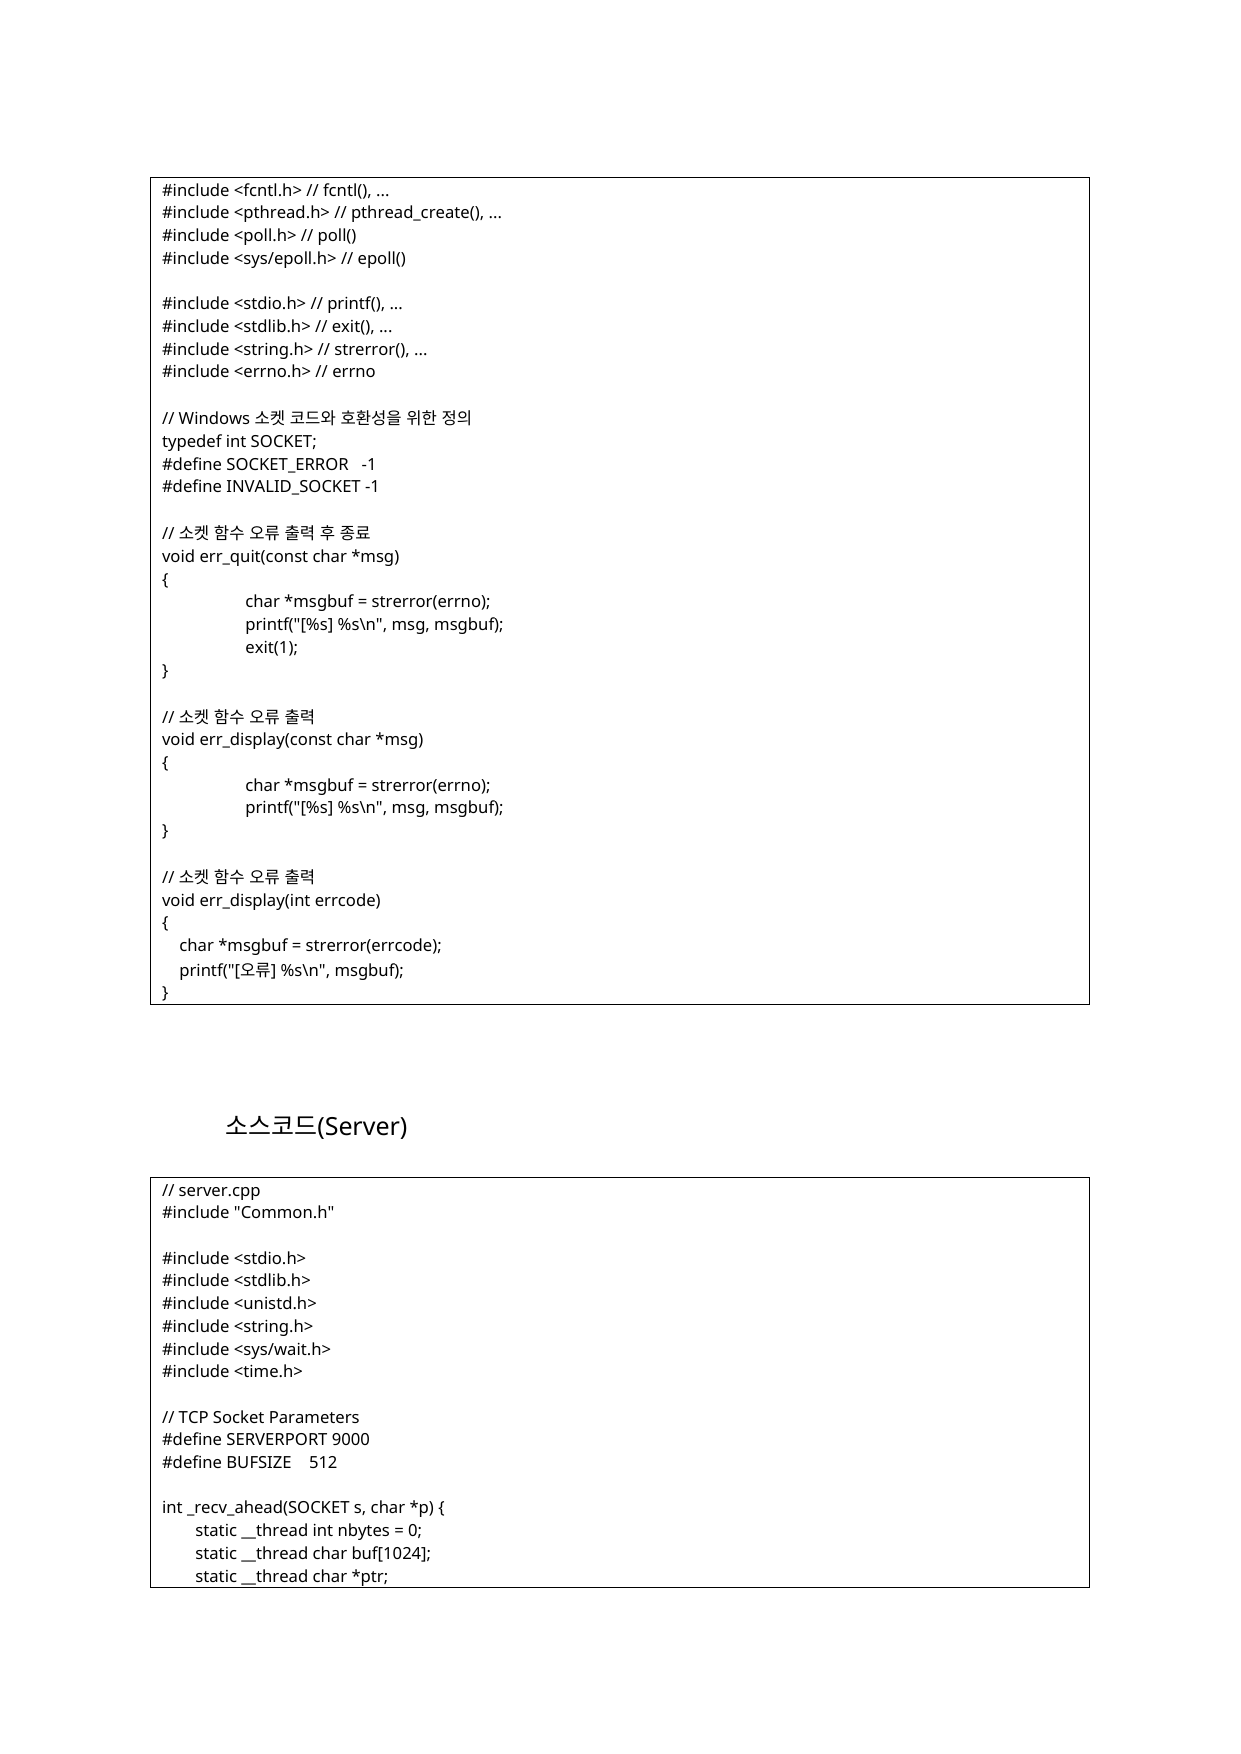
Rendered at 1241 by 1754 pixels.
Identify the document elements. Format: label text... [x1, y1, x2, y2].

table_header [151, 1178, 1089, 1587]
subtitle 소스코드(Server) [225, 1107, 1090, 1143]
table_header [151, 178, 1089, 1003]
